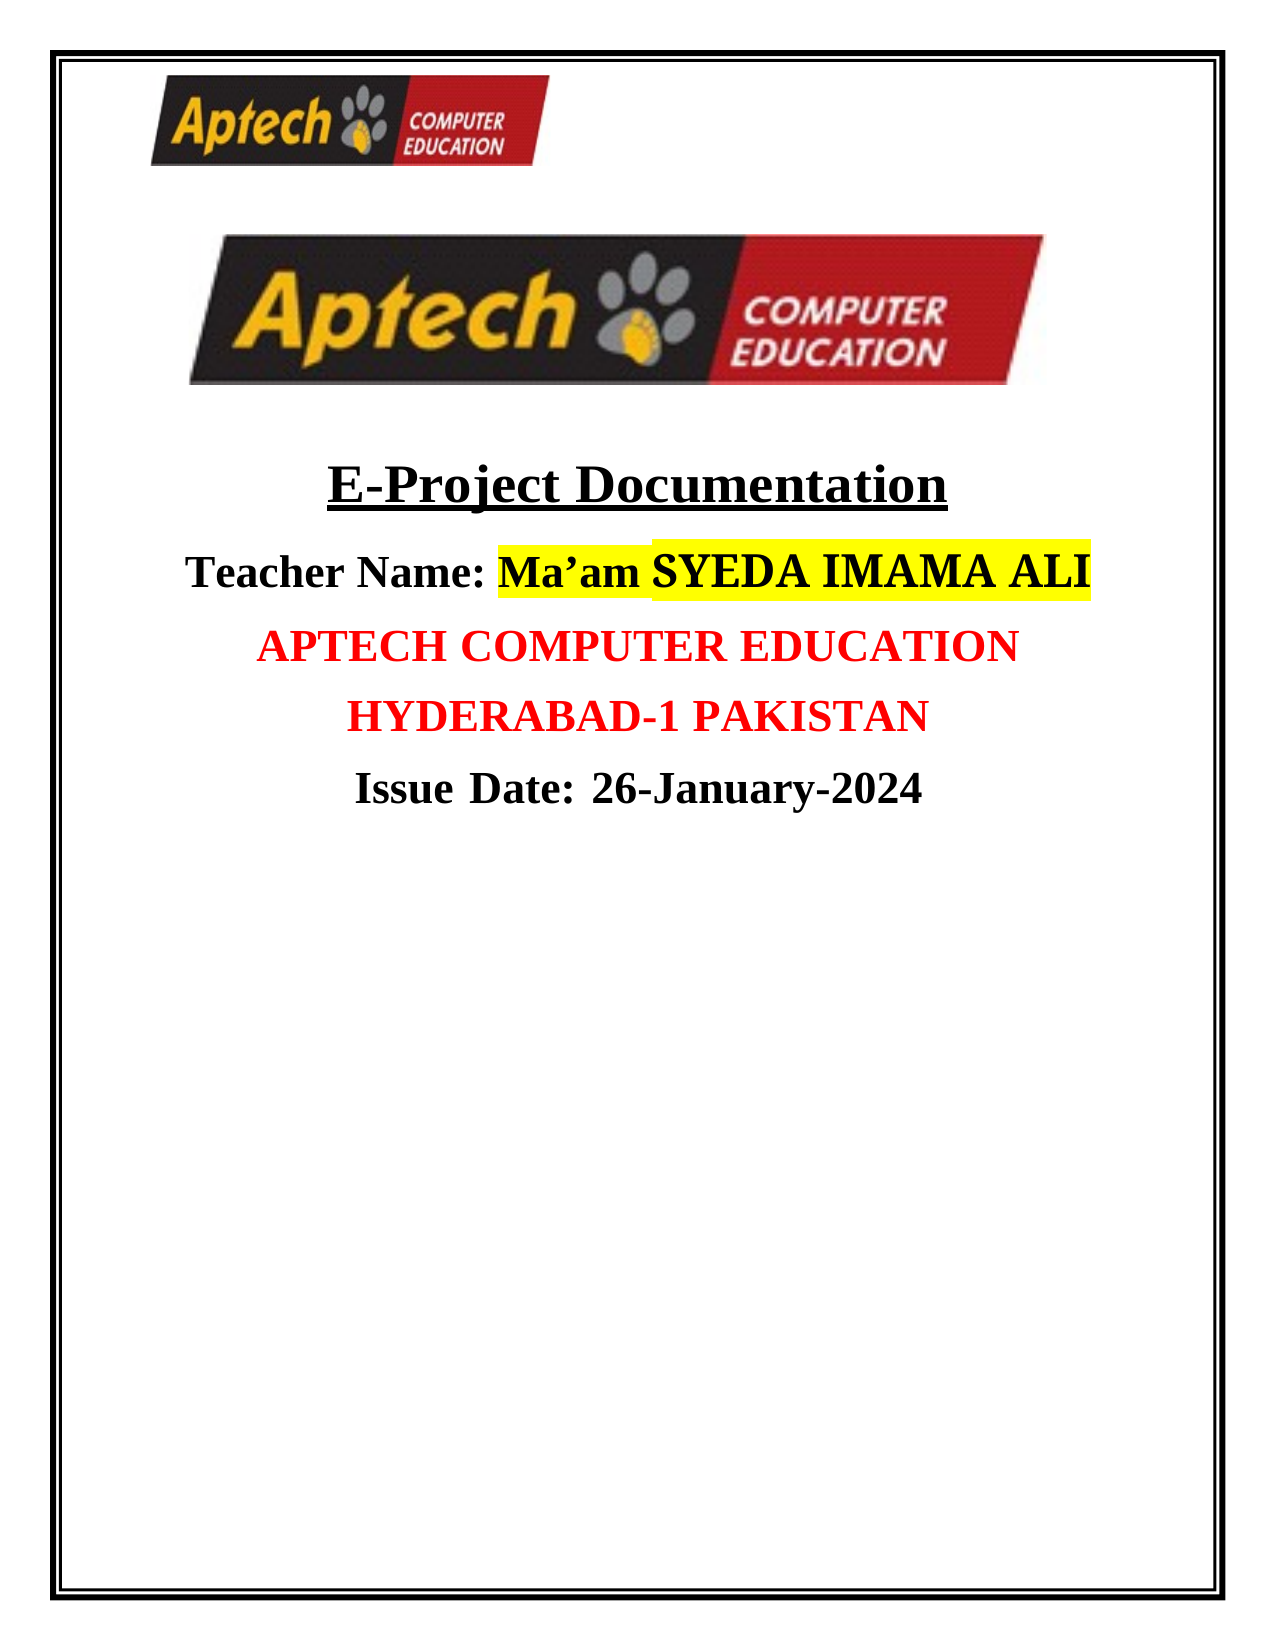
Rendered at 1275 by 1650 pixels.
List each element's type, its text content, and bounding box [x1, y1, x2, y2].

text Issue Date: 26-January-2024 [183, 761, 1093, 814]
picture [150, 75, 551, 166]
picture [188, 234, 1047, 385]
text Teacher Name: Ma’am SYEDA IMAMA ALI APTECH COMPUTER EDUCATION HYDERABAD-1 PAKISTAN [183, 539, 1093, 741]
subtitle E-Project Documentation [182, 452, 1093, 514]
